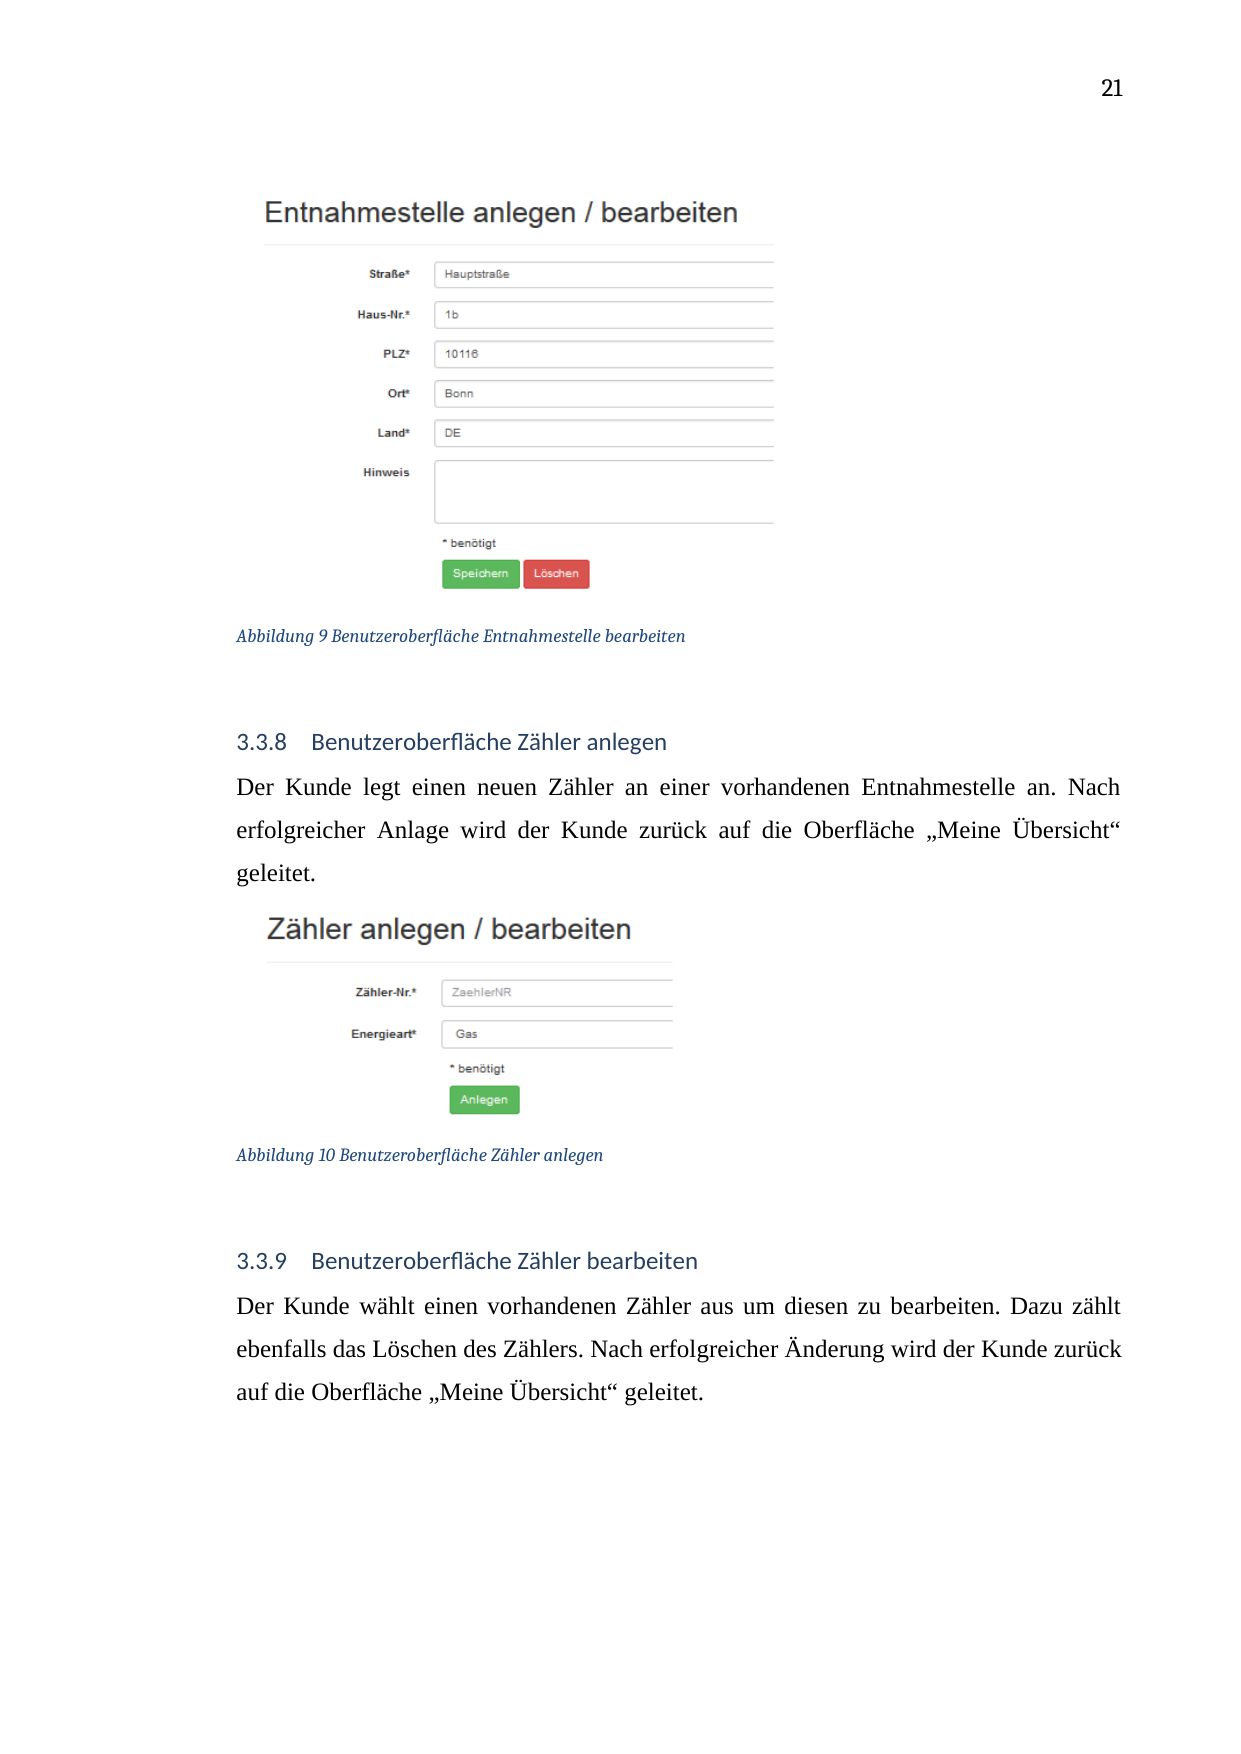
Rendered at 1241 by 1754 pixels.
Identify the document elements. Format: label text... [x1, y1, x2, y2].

picture [236, 177, 774, 612]
text Der Kunde legt einen neuen Zähler an einer vorhandenen Entnahmestelle an. Nach erfolgreicher Anlage wird der Kunde zurück auf die Oberfläche „Meine Übersicht“ geleitet. [236, 772, 1122, 887]
subtitle Benutzeroberfläche Zähler bearbeiten [236, 1245, 1122, 1276]
picture [236, 901, 673, 1131]
subtitle Benutzeroberfläche Zähler anlegen [236, 726, 1122, 757]
text Der Kunde wählt einen vorhandenen Zähler aus um diesen zu bearbeiten. Dazu zählt ebenfalls das Löschen des Zählers. Nach erfolgreicher Änderung wird der Kunde zurück auf die Oberfläche „Meine Übersicht“ geleitet. [236, 1291, 1122, 1406]
